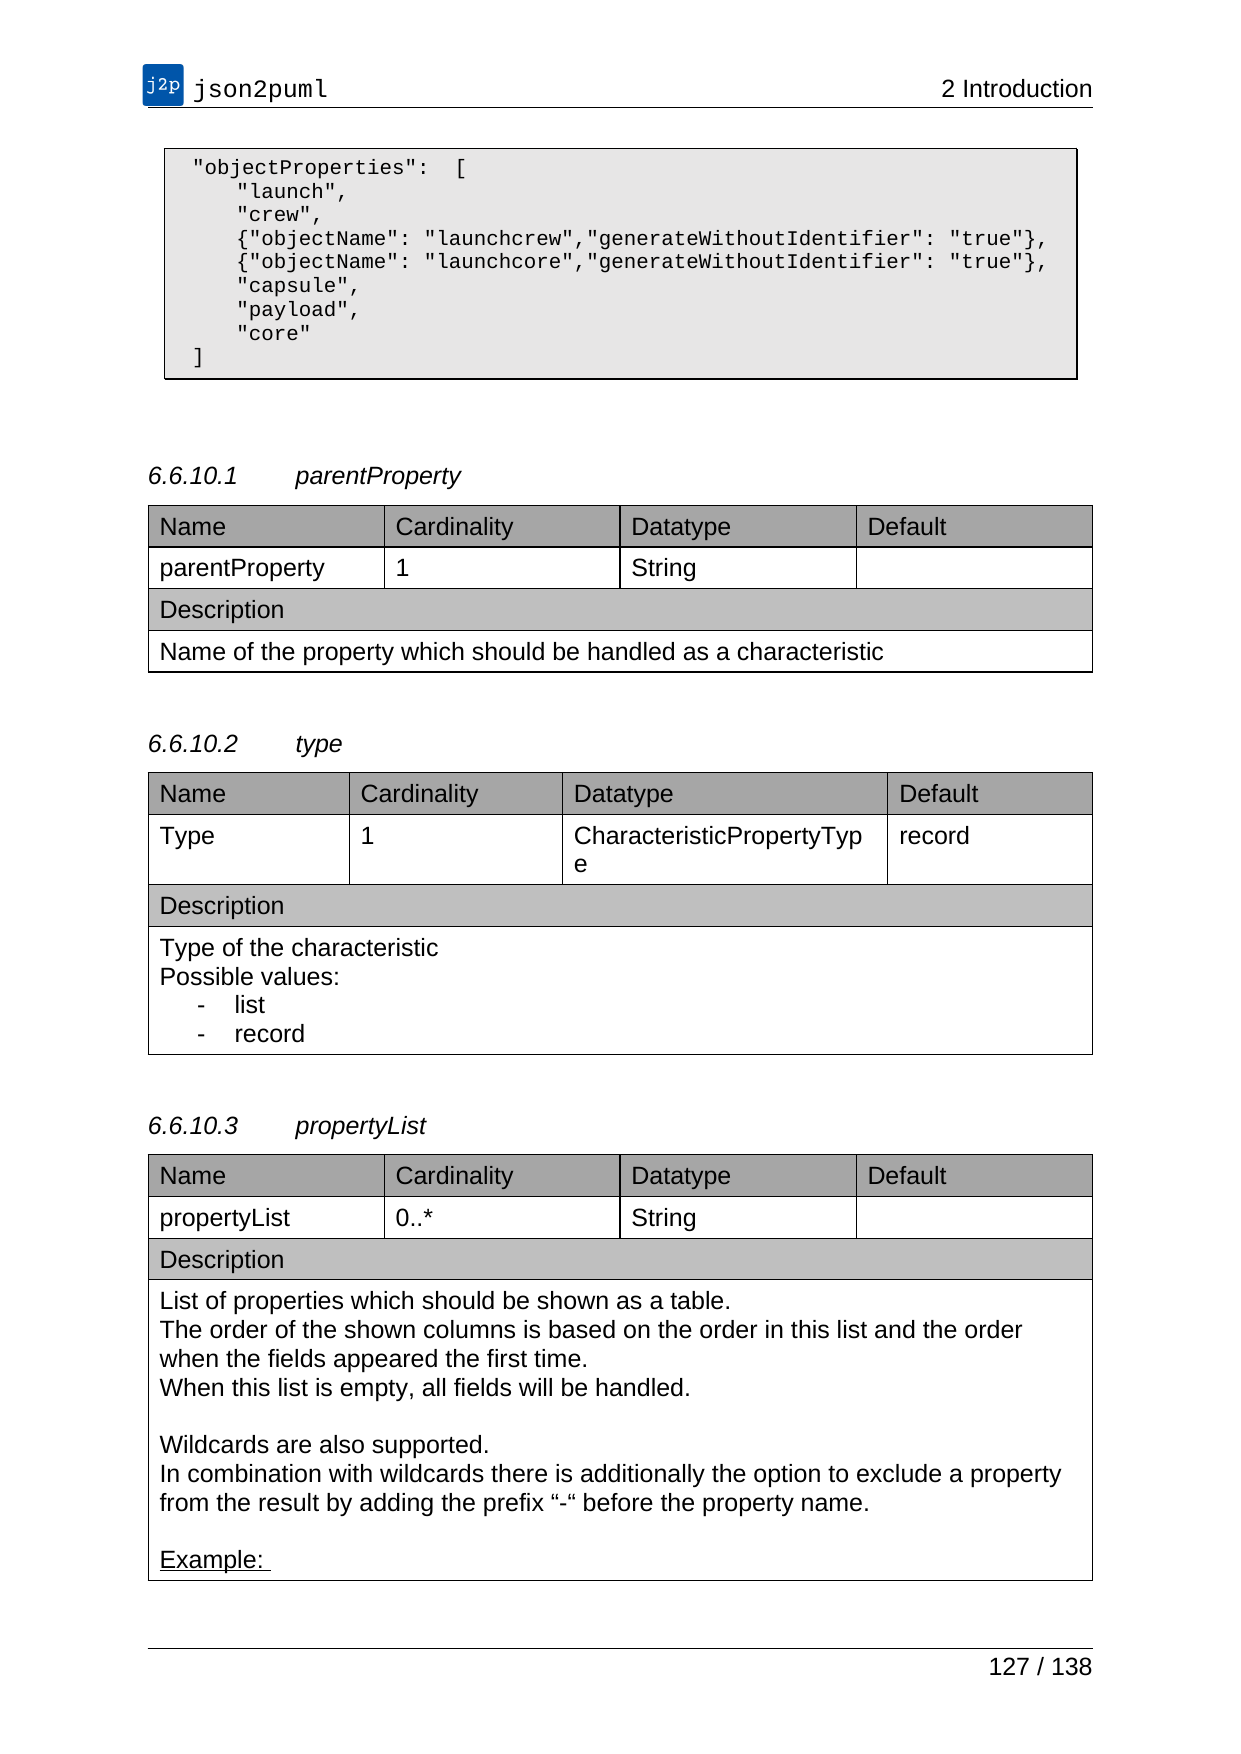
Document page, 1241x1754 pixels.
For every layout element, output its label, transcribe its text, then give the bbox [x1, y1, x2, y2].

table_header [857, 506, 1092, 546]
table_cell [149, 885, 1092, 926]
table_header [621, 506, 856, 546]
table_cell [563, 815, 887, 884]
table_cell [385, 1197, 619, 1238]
picture [142, 64, 184, 106]
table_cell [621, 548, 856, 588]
text "objectProperties": [ [165, 149, 1076, 171]
text ] [165, 337, 1076, 378]
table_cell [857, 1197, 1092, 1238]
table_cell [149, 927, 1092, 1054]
text "core" [165, 313, 1076, 337]
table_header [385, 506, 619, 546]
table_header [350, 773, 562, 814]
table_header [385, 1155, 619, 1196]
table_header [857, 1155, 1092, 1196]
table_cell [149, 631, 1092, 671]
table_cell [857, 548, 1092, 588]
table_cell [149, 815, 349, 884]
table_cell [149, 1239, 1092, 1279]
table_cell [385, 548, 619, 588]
subtitle propertyList [148, 1111, 1093, 1139]
text {"objectName": "launchcrew","generateWithoutIdentifier": "true"}, [165, 218, 1076, 242]
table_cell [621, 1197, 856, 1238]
text "launch", [165, 171, 1076, 195]
subtitle parentProperty [148, 461, 1093, 490]
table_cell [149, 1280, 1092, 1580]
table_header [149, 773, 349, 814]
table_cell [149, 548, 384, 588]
subtitle type [148, 728, 1093, 757]
text "payload", [165, 289, 1076, 313]
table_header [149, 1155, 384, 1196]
text "capsule", [165, 266, 1076, 289]
text {"objectName": "launchcore","generateWithoutIdentifier": "true"}, [165, 242, 1076, 266]
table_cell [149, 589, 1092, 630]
text "crew", [165, 195, 1076, 218]
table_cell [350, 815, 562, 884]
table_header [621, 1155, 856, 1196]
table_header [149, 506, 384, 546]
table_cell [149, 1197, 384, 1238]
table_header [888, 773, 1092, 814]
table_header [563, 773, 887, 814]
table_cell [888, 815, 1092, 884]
